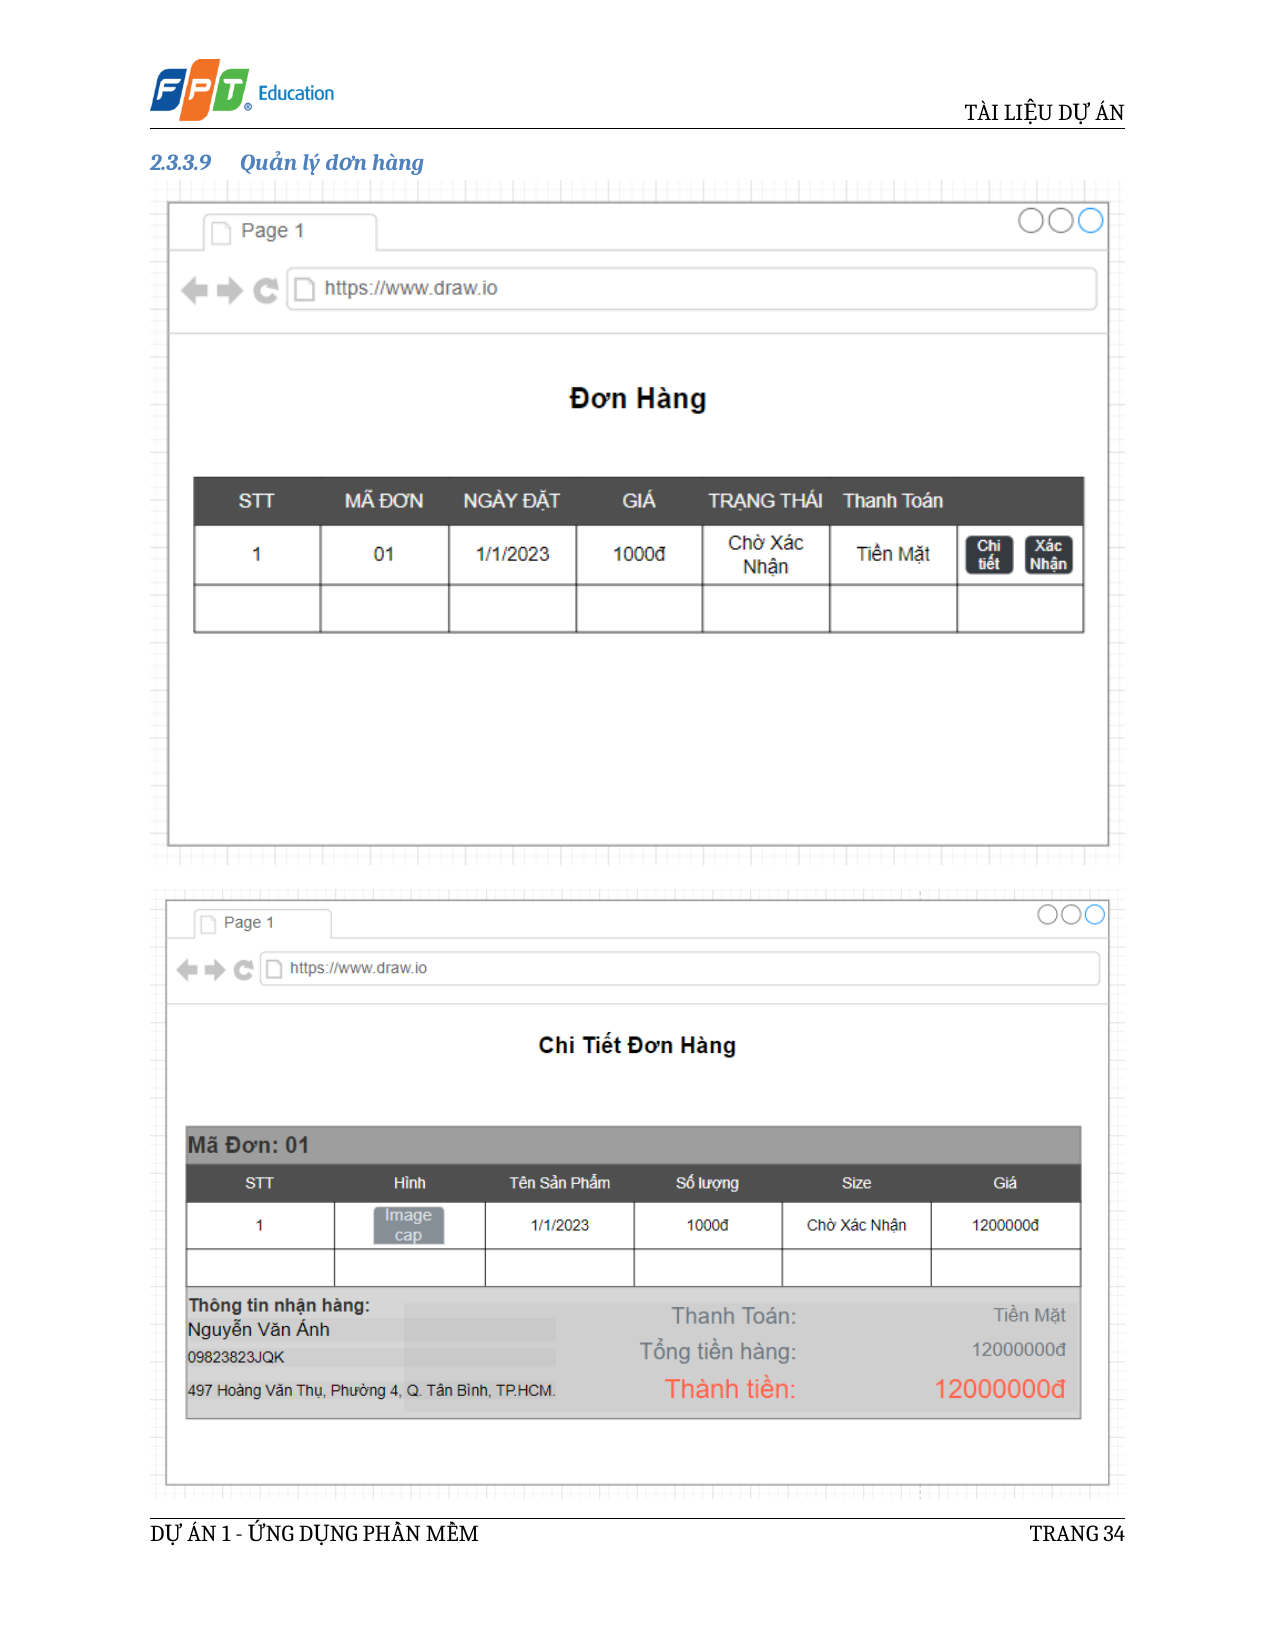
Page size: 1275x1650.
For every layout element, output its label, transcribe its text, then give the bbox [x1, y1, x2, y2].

picture [150, 889, 1125, 1499]
subtitle Quản lý dơn hàng [150, 150, 1125, 176]
picture [150, 59, 336, 121]
picture [150, 180, 1125, 865]
